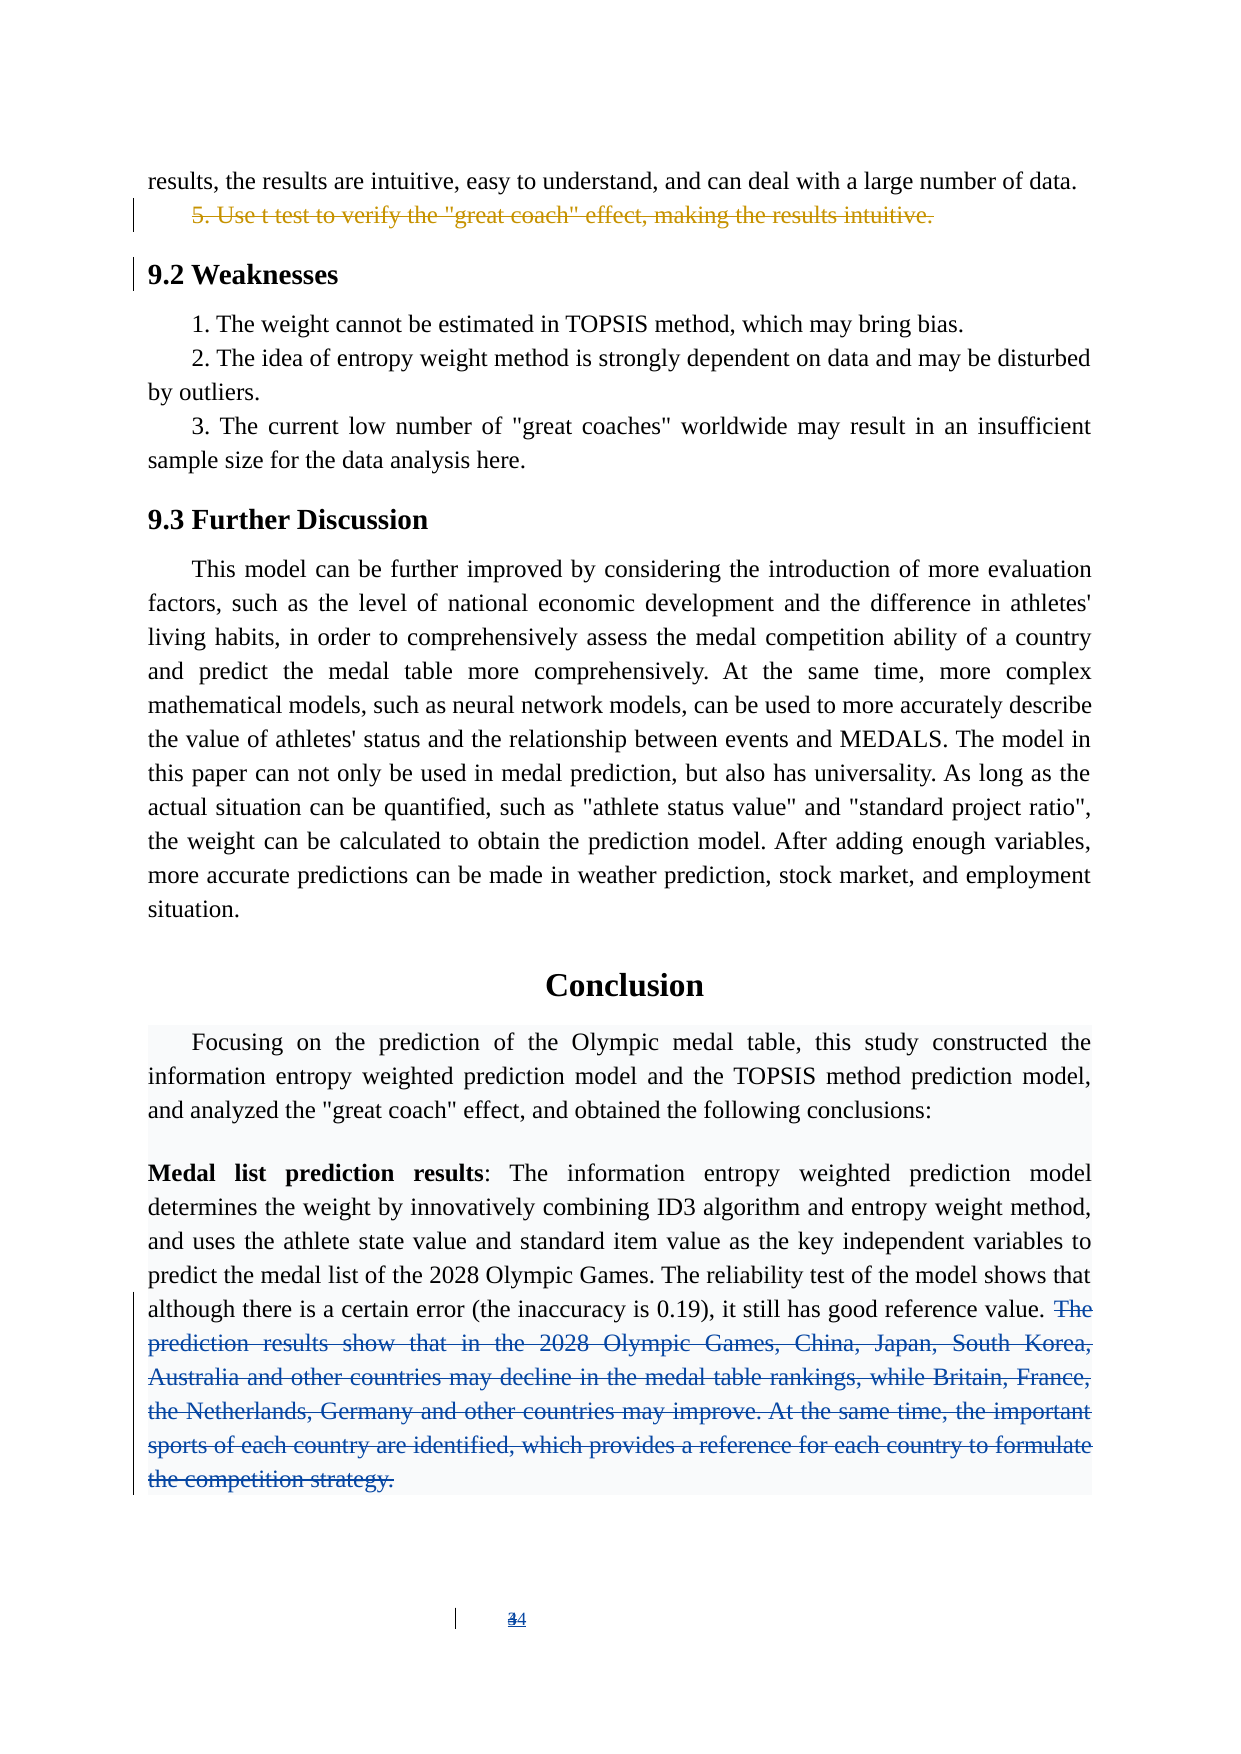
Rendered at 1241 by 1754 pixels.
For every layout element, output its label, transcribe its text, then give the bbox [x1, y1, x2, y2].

text Medal list prediction results: The information entropy weighted prediction model determines the weight by innovatively combining ID3 algorithm and entropy weight method, and uses the athlete state value and standard item value as the key independent variables to predict the medal list of the 2028 Olympic Games. The reliability test of the model shows that although there is a certain error (the inaccuracy is 0.19), it still has good reference value. [148, 1447, 1092, 1495]
text 2. The idea of entropy weight method is strongly dependent on data and may be disturbed by outliers. [148, 341, 1092, 409]
text Medal list prediction results: The information entropy weighted prediction model determines the weight by innovatively combining ID3 algorithm and entropy weight method, and uses the athlete state value and standard item value as the key independent variables to predict the medal list of the 2028 Olympic Games. The reliability test of the model shows that although there is a certain error (the inaccuracy is 0.19), it still has good reference value. [148, 1413, 1092, 1446]
text Focusing on the prediction of the Olympic medal table, this study constructed the information entropy weighted prediction model and the TOPSIS method prediction model, and analyzed the "great coach" effect, and obtained the following conclusions: [148, 1025, 1092, 1127]
text 9.2 Weaknesses [148, 257, 1092, 291]
text This model can be further improved by considering the introduction of more evaluation factors, such as the level of national economic development and the difference in athletes' living habits, in order to comprehensively assess the medal competition ability of a country and predict the medal table more comprehensively. At the same time, more complex mathematical models, such as neural network models, can be used to more accurately describe the value of athletes' status and the relationship between events and MEDALS. The model in this paper can not only be used in medal prediction, but also has universality. As long as the actual situation can be quantified, such as "athlete status value" and "standard project ratio", the weight can be calculated to obtain the prediction model. After adding enough variables, more accurate predictions can be made in weather prediction, stock market, and employment situation. [148, 552, 1092, 926]
text Medal list prediction results: The information entropy weighted prediction model determines the weight by innovatively combining ID3 algorithm and entropy weight method, and uses the athlete state value and standard item value as the key independent variables to predict the medal list of the 2028 Olympic Games. The reliability test of the model shows that although there is a certain error (the inaccuracy is 0.19), it still has good reference value. [148, 1156, 1092, 1344]
text 3. The current low number of "great coaches" worldwide may result in an insufficient sample size for the data analysis here. [148, 409, 1092, 477]
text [148, 164, 1092, 198]
text 9.3 Further Discussion [148, 502, 1092, 536]
text Medal list prediction results: The information entropy weighted prediction model determines the weight by innovatively combining ID3 algorithm and entropy weight method, and uses the athlete state value and standard item value as the key independent variables to predict the medal list of the 2028 Olympic Games. The reliability test of the model shows that although there is a certain error (the inaccuracy is 0.19), it still has good reference value. [148, 1345, 1092, 1412]
text Conclusion [148, 951, 1092, 1018]
text 1. The weight cannot be estimated in TOPSIS method, which may bring bias. [148, 307, 1092, 341]
